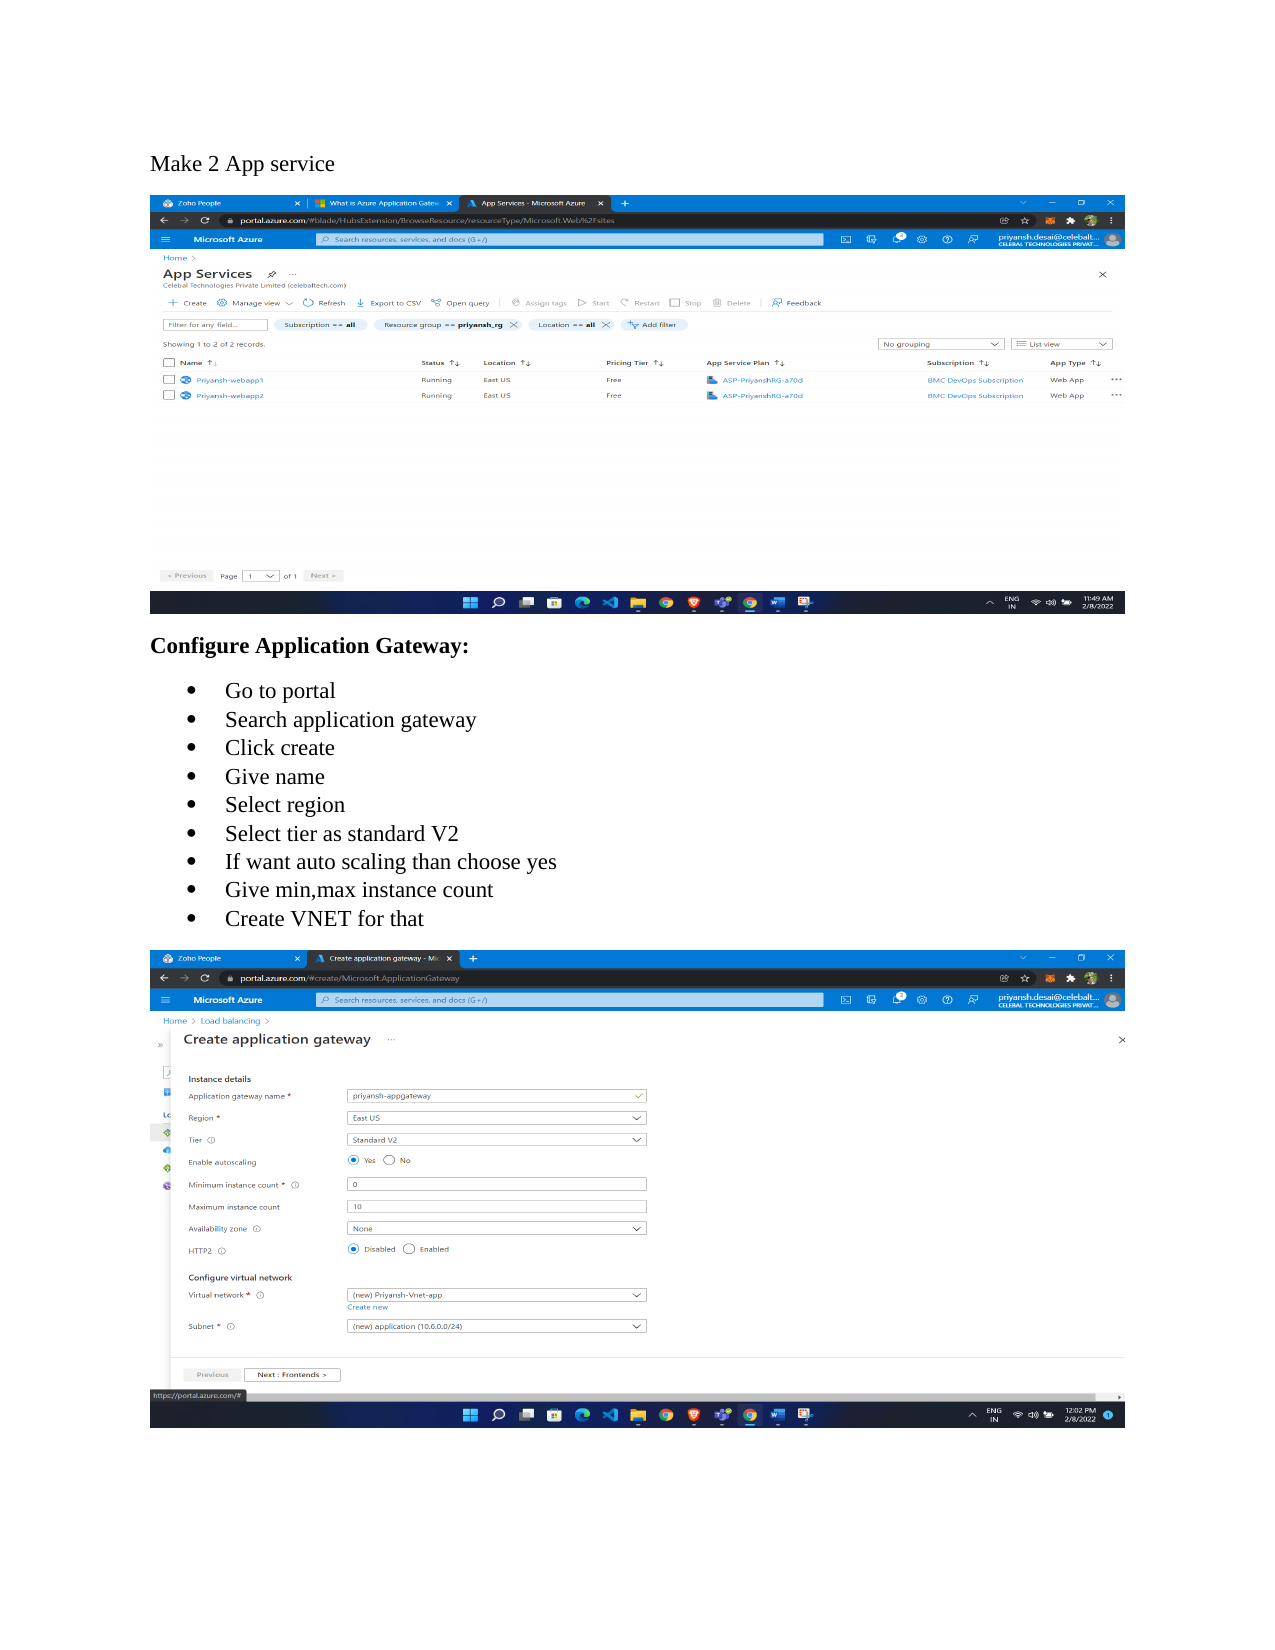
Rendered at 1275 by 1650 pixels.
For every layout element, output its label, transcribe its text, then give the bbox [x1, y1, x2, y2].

list Click create [187, 734, 1125, 761]
list Select tier as standard V2 [187, 819, 1125, 846]
list Give name [187, 763, 1125, 789]
picture [150, 195, 1125, 614]
list Select region [187, 791, 1125, 817]
picture [150, 950, 1125, 1428]
list Go to portal [187, 677, 1125, 704]
list Give min,max instance count [187, 876, 1125, 903]
list Search application gateway [187, 706, 1125, 732]
list Create VNET for that [187, 905, 1125, 931]
list If want auto scaling than choose yes [187, 848, 1125, 874]
text Make 2 App service [150, 150, 1125, 176]
text Configure Application Gateway: [150, 632, 1125, 659]
